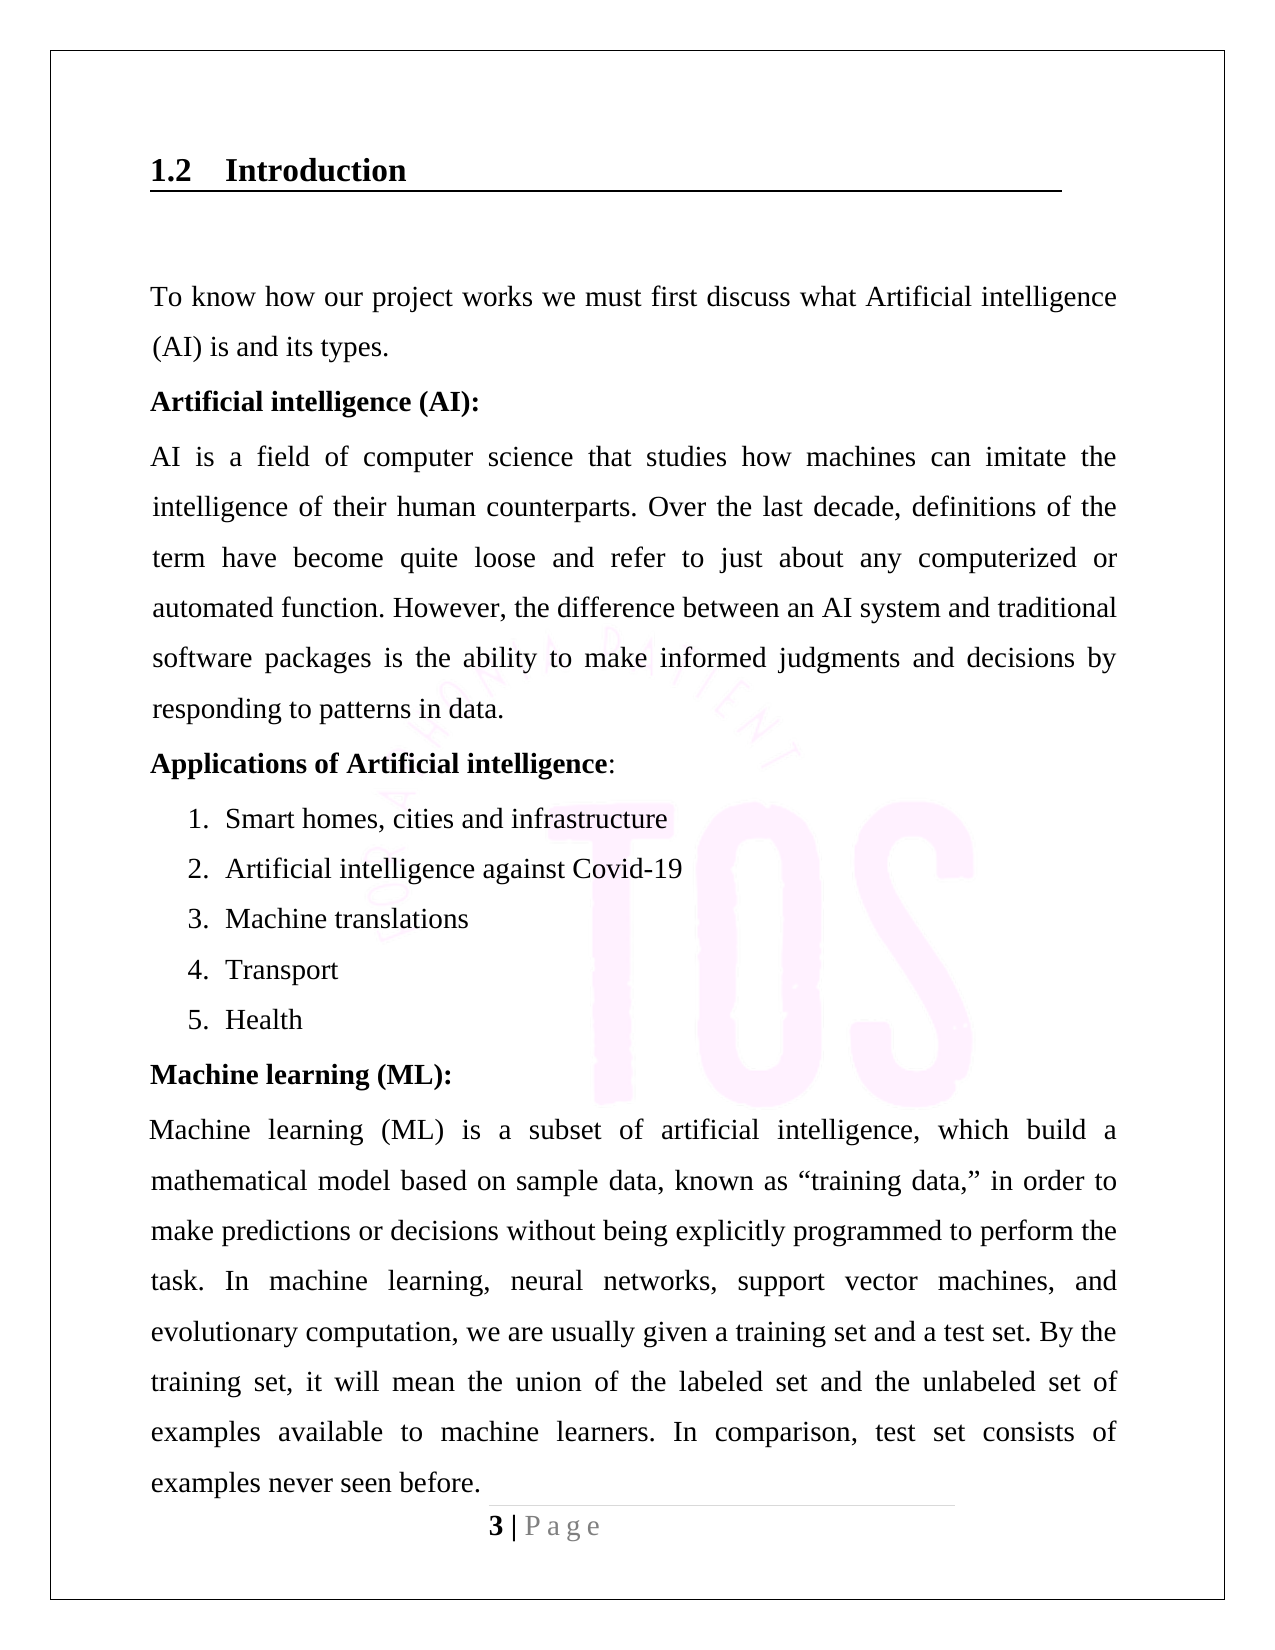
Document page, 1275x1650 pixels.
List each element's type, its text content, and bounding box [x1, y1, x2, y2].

text To know how our project works we must first discuss what Artificial intelligence (AI) is and its types. [150, 279, 1118, 363]
list Artificial intelligence against Covid-19 [187, 851, 1118, 885]
text Machine learning (ML): [150, 1057, 1118, 1091]
subtitle Introduction [150, 150, 1062, 190]
list Smart homes, cities and infrastructure [187, 801, 1118, 834]
list Health [187, 1002, 1118, 1036]
text Machine learning (ML) is a subset of artificial intelligence, which build a mathematical model based on sample data, known as “training data,” in order to make predictions or decisions without being explicitly programmed to perform the task. In machine learning, neural networks, support vector machines, and evolutionary computation, we are usually given a training set and a test set. By the training set, it will mean the union of the labeled set and the unlabeled set of examples available to machine learners. In comparison, test set consists of examples never seen before. [148, 1112, 1118, 1498]
text Applications of Artificial intelligence: [150, 746, 1118, 779]
list Machine translations [187, 902, 1118, 935]
list Transport [187, 952, 1118, 986]
text AI is a field of computer science that studies how machines can imitate the intelligence of their human counterparts. Over the last decade, definitions of the term have become quite loose and refer to just about any computerized or automated function. However, the difference between an AI system and traditional software packages is the ability to make informed judgments and decisions by responding to patterns in data. [150, 439, 1118, 724]
text Artificial intelligence (AI): [150, 384, 1118, 418]
